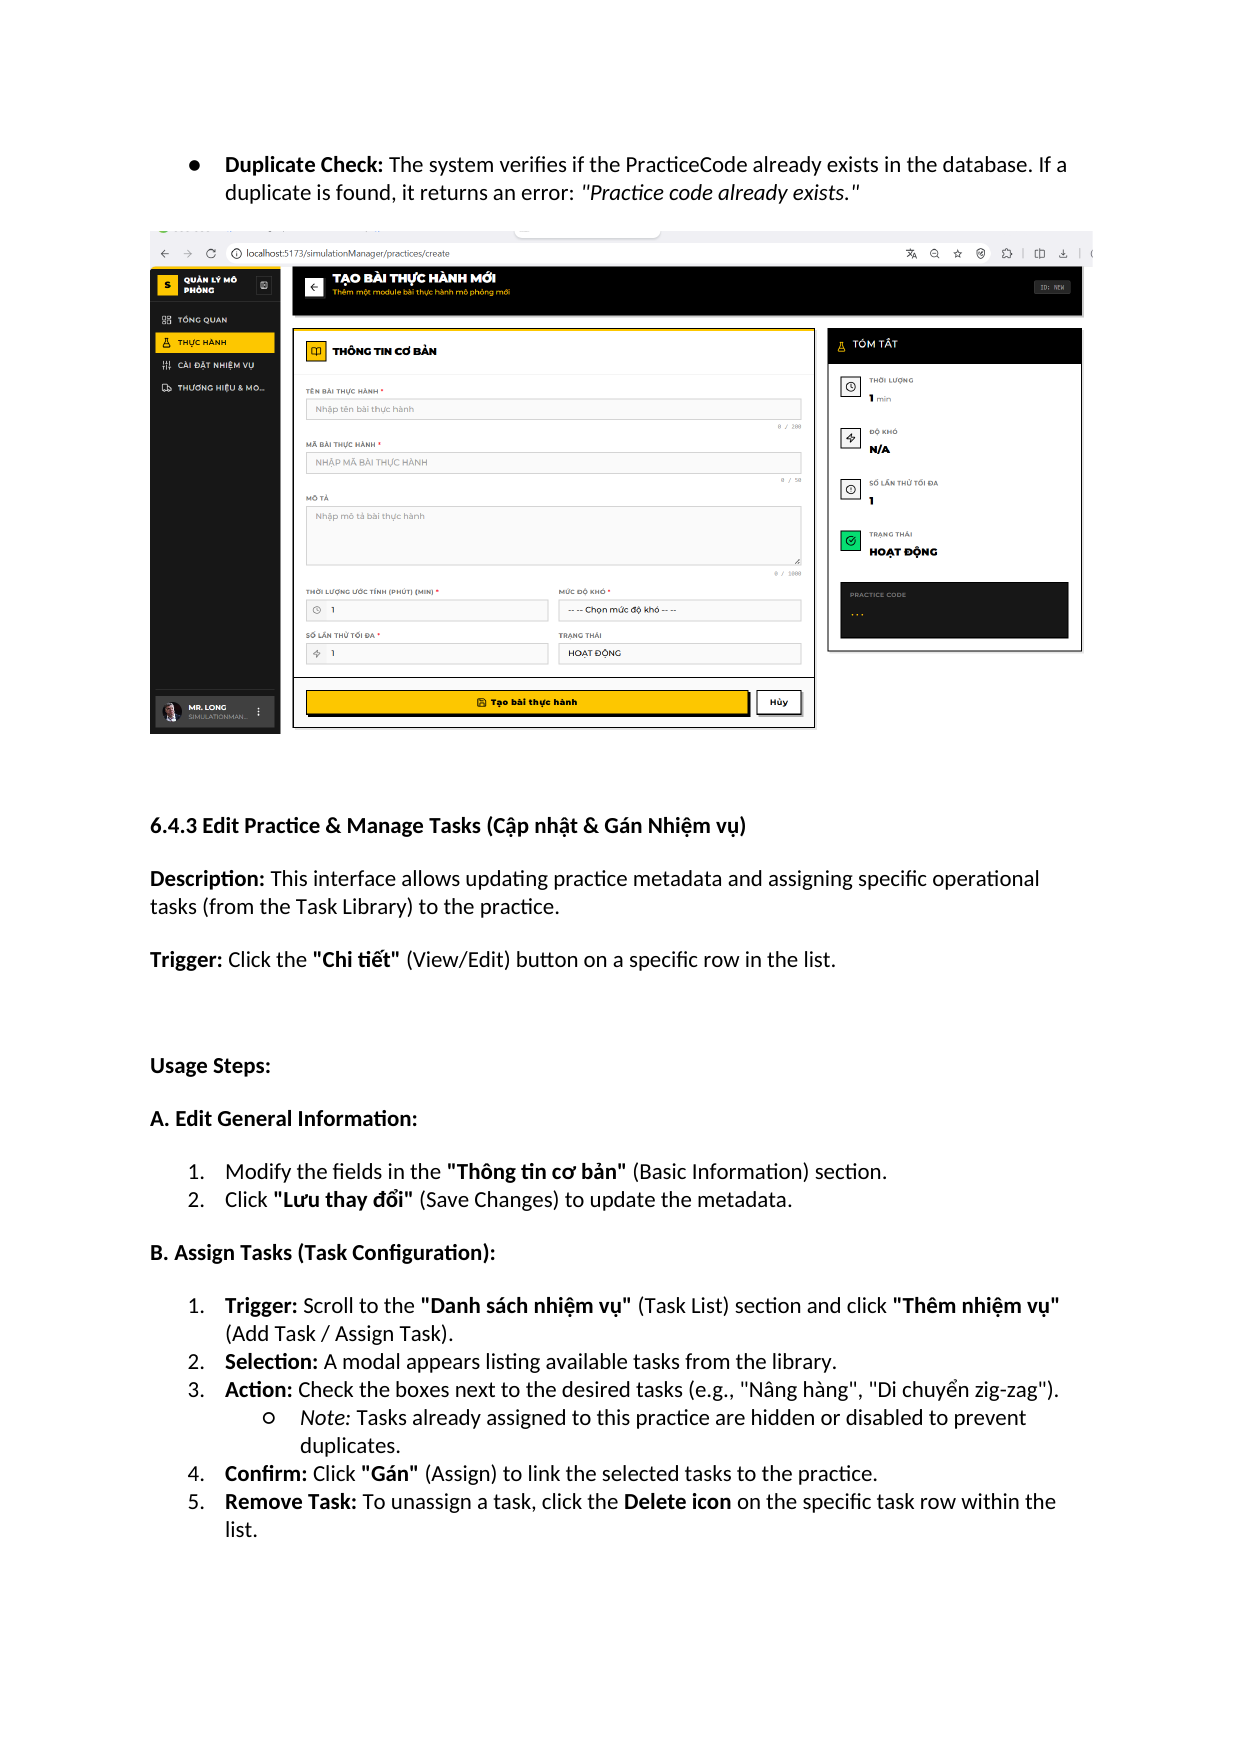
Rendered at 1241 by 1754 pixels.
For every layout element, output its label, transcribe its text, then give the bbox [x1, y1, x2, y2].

list Action: Check the boxes next to the desired tasks (e.g., "Nâng hàng", "Di chuyển zig-zag"). [187, 1375, 1093, 1403]
list Duplicate Check: The system verifies if the PracticeCode already exists in the database. If a duplicate is found, it returns an error: "Practice code already exists." [187, 150, 1093, 206]
list Modify the fields in the "Thông tin cơ bản" (Basic Information) section. [187, 1157, 1093, 1185]
list Note: Tasks already assigned to this practice are hidden or disabled to prevent duplicates. [262, 1403, 1093, 1459]
text Description: This interface allows updating practice metadata and assigning specific operational tasks (from the Task Library) to the practice. [150, 864, 1093, 920]
list Selection: A modal appears listing available tasks from the library. [187, 1347, 1093, 1375]
text Trigger: Click the "Chi tiết" (View/Edit) button on a specific row in the list. [150, 945, 1093, 973]
list Confirm: Click "Gán" (Assign) to link the selected tasks to the practice. [187, 1459, 1093, 1487]
list Remove Task: To unassign a task, click the Delete icon on the specific task row within the list. [187, 1487, 1093, 1543]
subtitle 6.4.3 Edit Practice & Manage Tasks (Cập nhật & Gán Nhiệm vụ) [150, 811, 1093, 839]
text B. Assign Tasks (Task Configuration): [150, 1238, 1093, 1266]
text Usage Steps: [150, 1051, 1093, 1079]
list Trigger: Scroll to the "Danh sách nhiệm vụ" (Task List) section and click "Thêm nhiệm vụ" (Add Task / Assign Task). [187, 1291, 1093, 1347]
text A. Edit General Information: [150, 1104, 1093, 1132]
picture [150, 231, 1093, 734]
list Click "Lưu thay đổi" (Save Changes) to update the metadata. [187, 1185, 1093, 1213]
